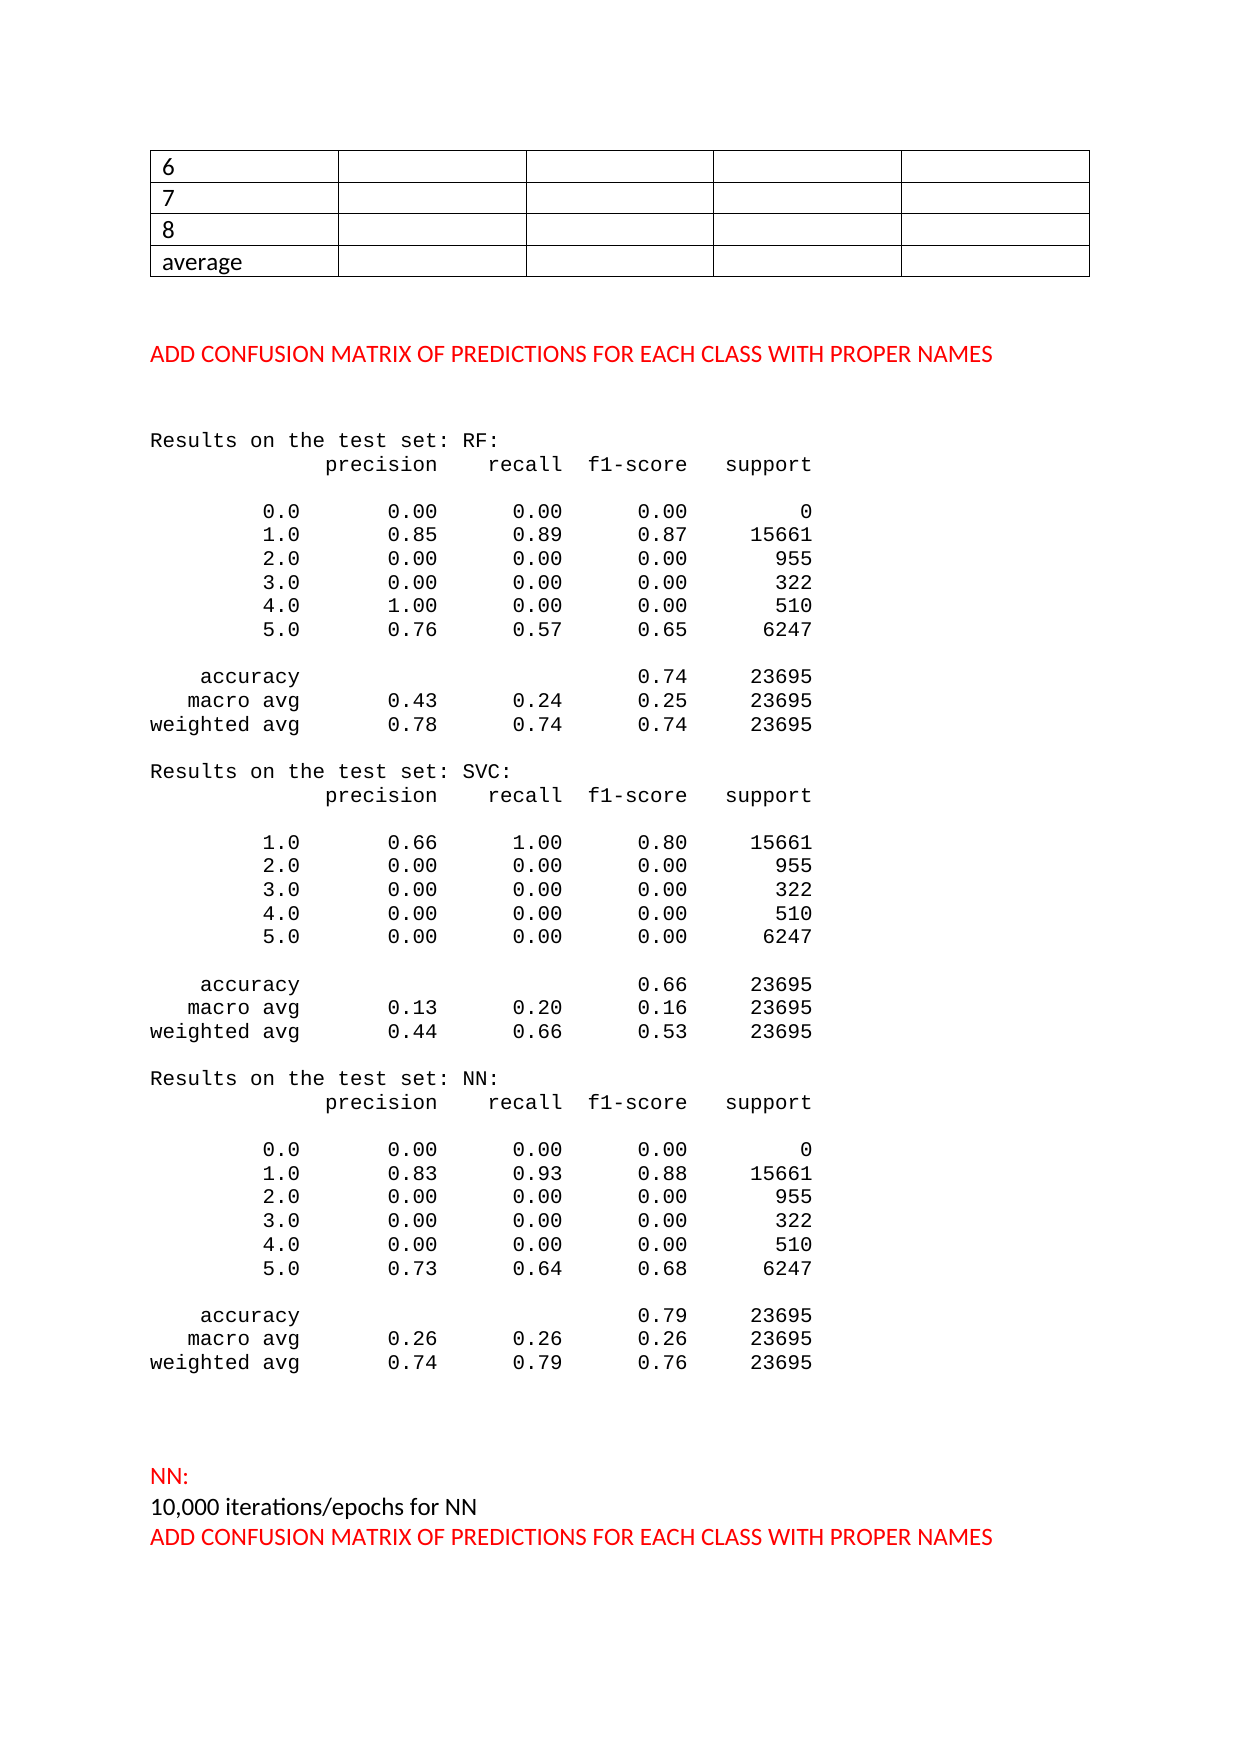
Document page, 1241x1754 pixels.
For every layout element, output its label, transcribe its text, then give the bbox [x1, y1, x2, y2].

table_cell [902, 151, 1089, 182]
table_cell [714, 183, 901, 213]
text 4.0 1.00 0.00 0.00 510 [150, 595, 1090, 619]
text NN: [150, 1460, 1090, 1491]
table_cell [714, 151, 901, 182]
text 2.0 0.00 0.00 0.00 955 [150, 548, 1090, 572]
text 4.0 0.00 0.00 0.00 510 [150, 903, 1090, 926]
table_cell [714, 246, 901, 276]
text Results on the test set: SVC: [150, 761, 1090, 784]
table_cell [339, 151, 526, 182]
text Results on the test set: NN: [150, 1068, 1090, 1092]
text accuracy 0.66 23695 [150, 974, 1090, 997]
text 1.0 0.66 1.00 0.80 15661 [150, 832, 1090, 856]
text 4.0 0.00 0.00 0.00 510 [150, 1234, 1090, 1257]
text precision recall f1-score support [150, 1092, 1090, 1116]
text macro avg 0.43 0.24 0.25 23695 [150, 690, 1090, 714]
text 1.0 0.83 0.93 0.88 15661 [150, 1163, 1090, 1187]
text 3.0 0.00 0.00 0.00 322 [150, 572, 1090, 595]
text 0.0 0.00 0.00 0.00 0 [150, 501, 1090, 524]
text 5.0 0.76 0.57 0.65 6247 [150, 619, 1090, 643]
text 1.0 0.85 0.89 0.87 15661 [150, 524, 1090, 548]
text 3.0 0.00 0.00 0.00 322 [150, 1210, 1090, 1234]
table_cell [527, 246, 713, 276]
table_cell [902, 183, 1089, 213]
text precision recall f1-score support [150, 453, 1090, 477]
table_cell 6 [151, 151, 338, 182]
text 0.0 0.00 0.00 0.00 0 [150, 1139, 1090, 1163]
text accuracy 0.79 23695 [150, 1305, 1090, 1328]
table_cell average [151, 246, 338, 276]
table_cell [902, 246, 1089, 276]
text macro avg 0.26 0.26 0.26 23695 [150, 1328, 1090, 1352]
table_cell 8 [151, 214, 338, 245]
text 2.0 0.00 0.00 0.00 955 [150, 1187, 1090, 1210]
text precision recall f1-score support [150, 784, 1090, 808]
text weighted avg 0.78 0.74 0.74 23695 [150, 714, 1090, 737]
table_cell [527, 183, 713, 213]
text Results on the test set: RF: [150, 430, 1090, 453]
table_cell [339, 246, 526, 276]
text 5.0 0.73 0.64 0.68 6247 [150, 1257, 1090, 1281]
text weighted avg 0.44 0.66 0.53 23695 [150, 1021, 1090, 1045]
text 10,000 iterations/epochs for NN [150, 1491, 1090, 1521]
text 3.0 0.00 0.00 0.00 322 [150, 879, 1090, 903]
table_cell [714, 214, 901, 245]
text 5.0 0.00 0.00 0.00 6247 [150, 926, 1090, 950]
table_cell [527, 151, 713, 182]
text weighted avg 0.74 0.79 0.76 23695 [150, 1352, 1090, 1376]
text ADD CONFUSION MATRIX OF PREDICTIONS FOR EACH CLASS WITH PROPER NAMES [150, 1521, 1090, 1552]
text ADD CONFUSION MATRIX OF PREDICTIONS FOR EACH CLASS WITH PROPER NAMES [150, 338, 1090, 369]
text 2.0 0.00 0.00 0.00 955 [150, 856, 1090, 879]
text macro avg 0.13 0.20 0.16 23695 [150, 997, 1090, 1021]
text accuracy 0.74 23695 [150, 666, 1090, 690]
table_cell [339, 214, 526, 245]
table_cell 7 [151, 183, 338, 213]
table_cell [527, 214, 713, 245]
table_cell [339, 183, 526, 213]
table_cell [902, 214, 1089, 245]
